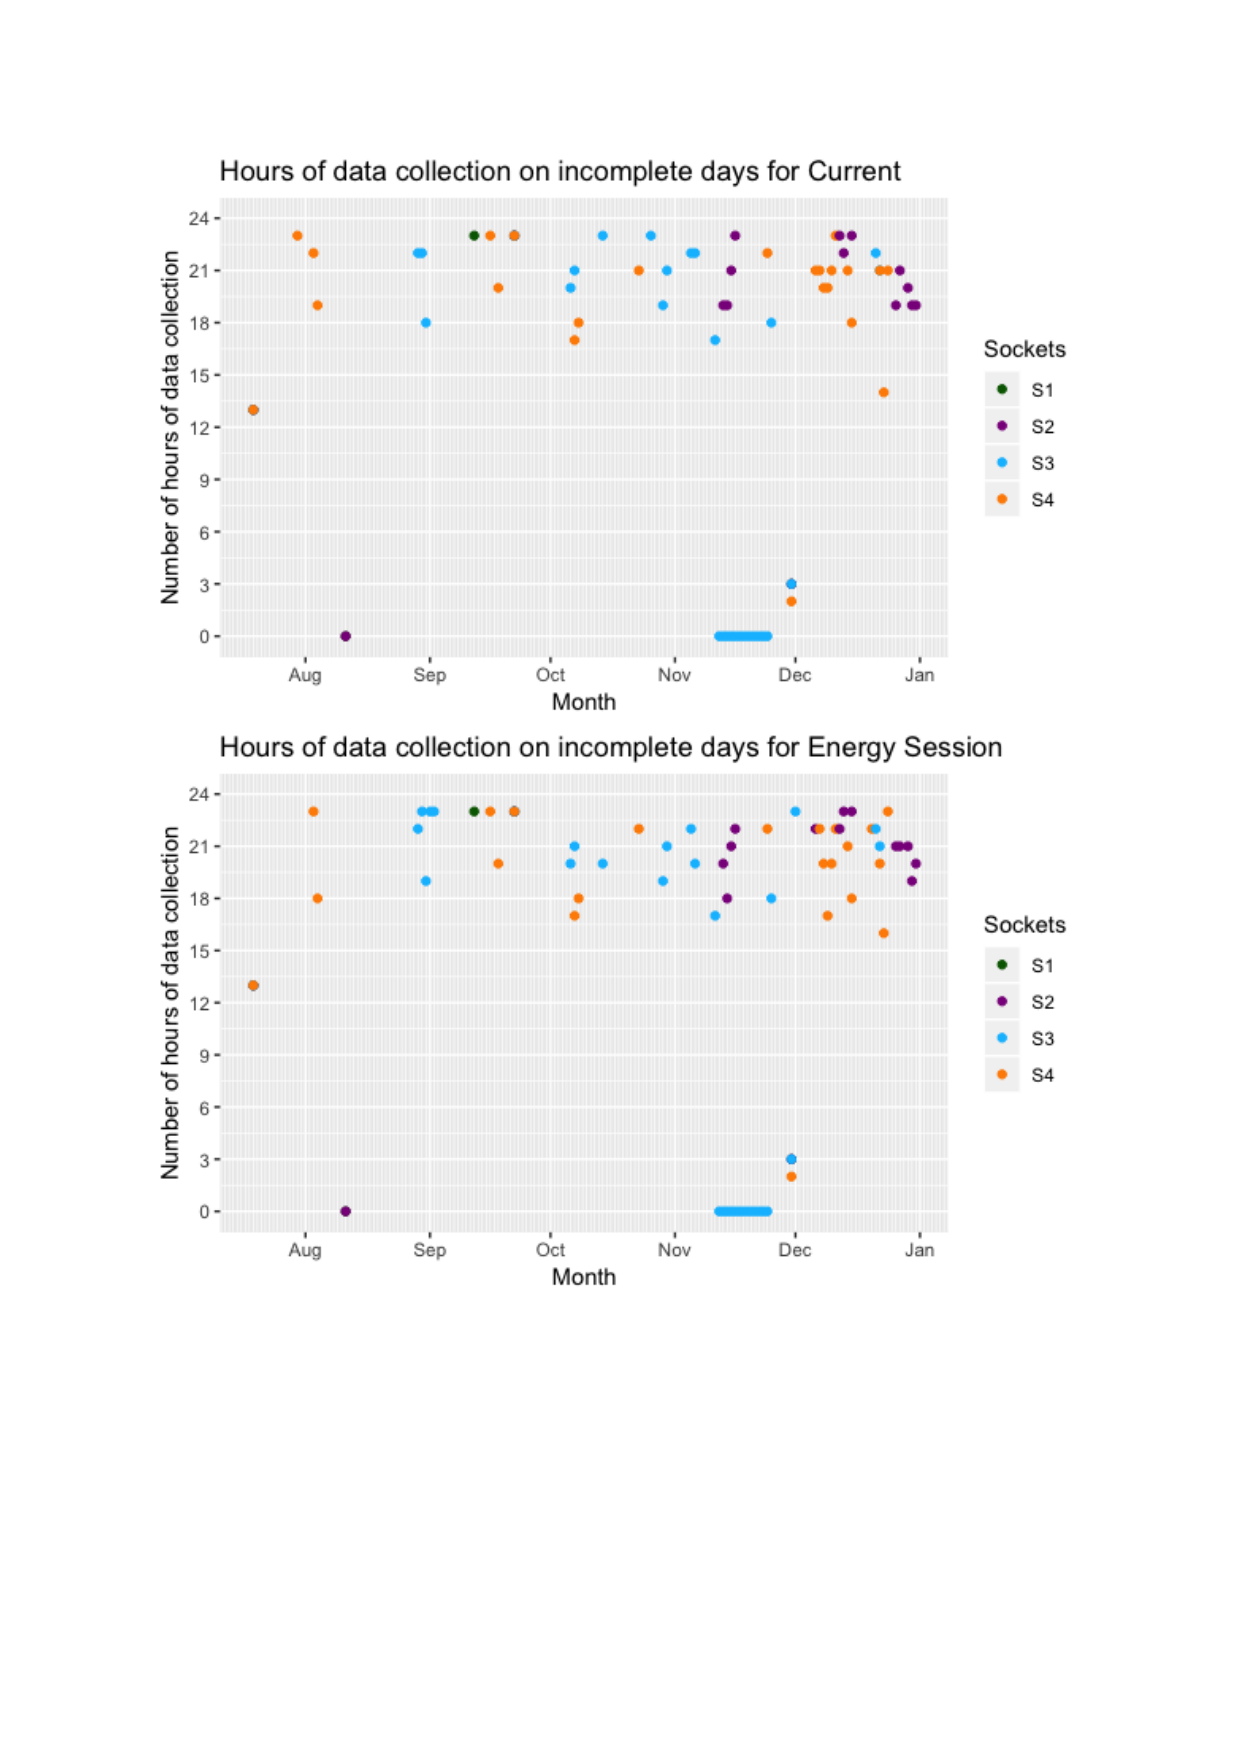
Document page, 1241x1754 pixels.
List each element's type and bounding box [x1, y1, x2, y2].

picture [150, 150, 1090, 1301]
